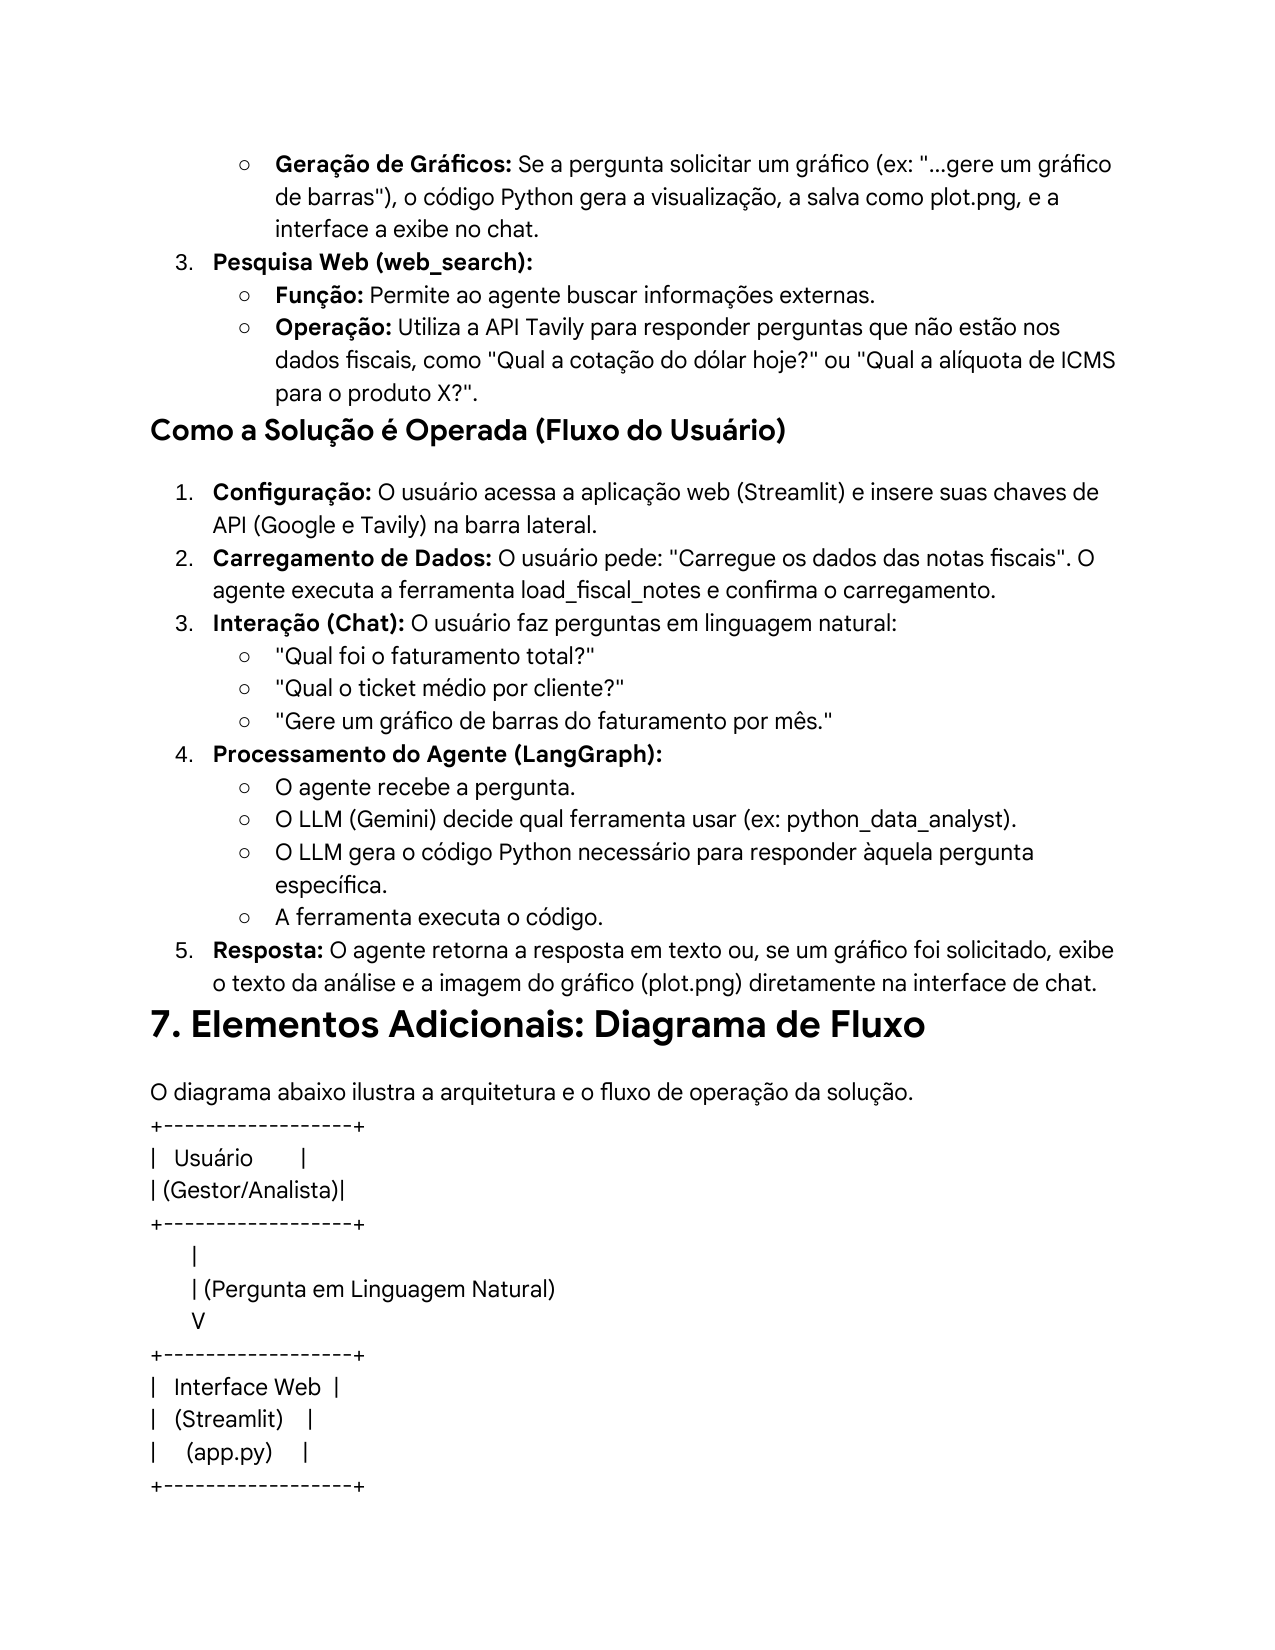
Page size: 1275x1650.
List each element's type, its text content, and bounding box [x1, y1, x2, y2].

list Geração de Gráficos: Se a pergunta solicitar um gráfico (ex: "...gere um gráfico de barras"), o código Python gera a visualização, a salva como plot.png, e a interface a exibe no chat. [237, 150, 1125, 244]
list Pesquisa Web (web_search): [175, 248, 1125, 277]
list O agente recebe a pergunta. [237, 773, 1125, 801]
list Função: Permite ao agente buscar informações externas. [237, 281, 1125, 309]
list Resposta: O agente retorna a resposta em texto ou, se um gráfico foi solicitado, exibe o texto da análise e a imagem do gráfico (plot.png) diretamente na interface de chat. [175, 936, 1125, 998]
list "Qual foi o faturamento total?" [237, 642, 1125, 671]
text O diagrama abaixo ilustra a arquitetura e o fluxo de operação da solução. [150, 1079, 1125, 1107]
list "Gere um gráfico de barras do faturamento por mês." [237, 707, 1125, 736]
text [150, 1111, 1125, 1500]
list O LLM (Gemini) decide qual ferramenta usar (ex: python_data_analyst). [237, 805, 1125, 834]
list "Qual o ticket médio por cliente?" [237, 674, 1125, 703]
list O LLM gera o código Python necessário para responder àquela pergunta específica. [237, 838, 1125, 899]
subtitle 7. Elementos Adicionais: Diagrama de Fluxo [150, 1002, 1125, 1049]
list A ferramenta executa o código. [237, 903, 1125, 932]
list Configuração: O usuário acessa a aplicação web (Streamlit) e insere suas chaves de API (Google e Tavily) na barra lateral. [175, 478, 1125, 540]
subtitle Como a Solução é Operada (Fluxo do Usuário) [150, 412, 1125, 448]
list Processamento do Agente (LangGraph): [175, 740, 1125, 769]
list Operação: Utiliza a API Tavily para responder perguntas que não estão nos dados fiscais, como "Qual a cotação do dólar hoje?" ou "Qual a alíquota de ICMS para o produto X?". [237, 313, 1125, 408]
list Interação (Chat): O usuário faz perguntas em linguagem natural: [175, 609, 1125, 638]
list Carregamento de Dados: O usuário pede: "Carregue os dados das notas fiscais". O agente executa a ferramenta load_fiscal_notes e confirma o carregamento. [175, 544, 1125, 605]
